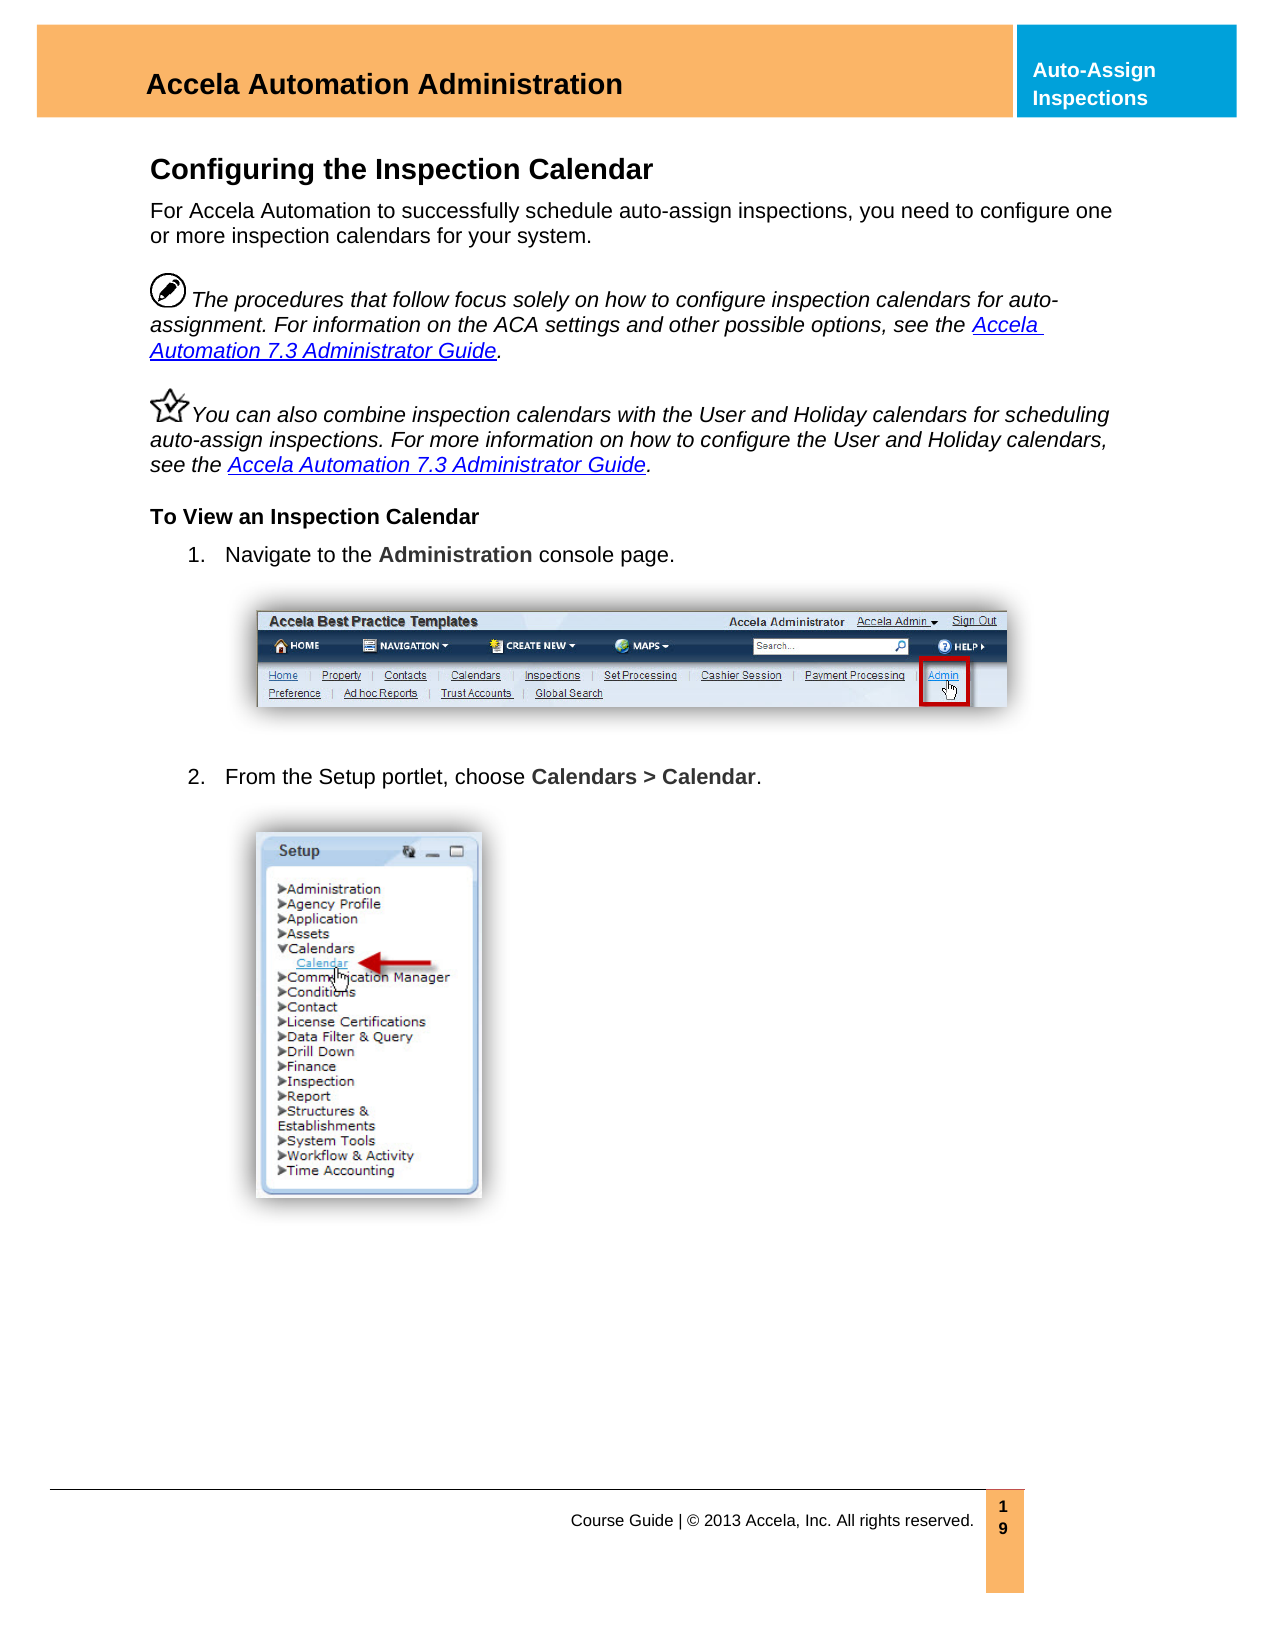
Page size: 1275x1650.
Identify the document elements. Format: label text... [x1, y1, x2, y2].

text The procedures that follow focus solely on how to configure inspection calendars for auto-assignment. For information on the ACA settings and other possible options, see the Accela Automation 7.3 Administrator Guide. [150, 273, 1125, 363]
text For Accela Automation to successfully schedule auto-assign inspections, you need to configure one or more inspection calendars for your system. [150, 198, 1125, 248]
picture [256, 832, 482, 1198]
text You can also combine inspection calendars with the User and Holiday calendars for scheduling auto-assign inspections. For more information on how to configure the User and Holiday calendars, see the Accela Automation 7.3 Administrator Guide. [150, 388, 1125, 477]
text From the Setup portlet, choose Calendars > Calendar. [187, 764, 1125, 789]
picture [256, 610, 1007, 707]
subtitle To View an Inspection Calendar [150, 502, 1125, 529]
list Navigate to the Administration console page. [187, 542, 1125, 567]
subtitle Configuring the Inspection Calendar [150, 150, 1125, 185]
picture [150, 273, 191, 308]
